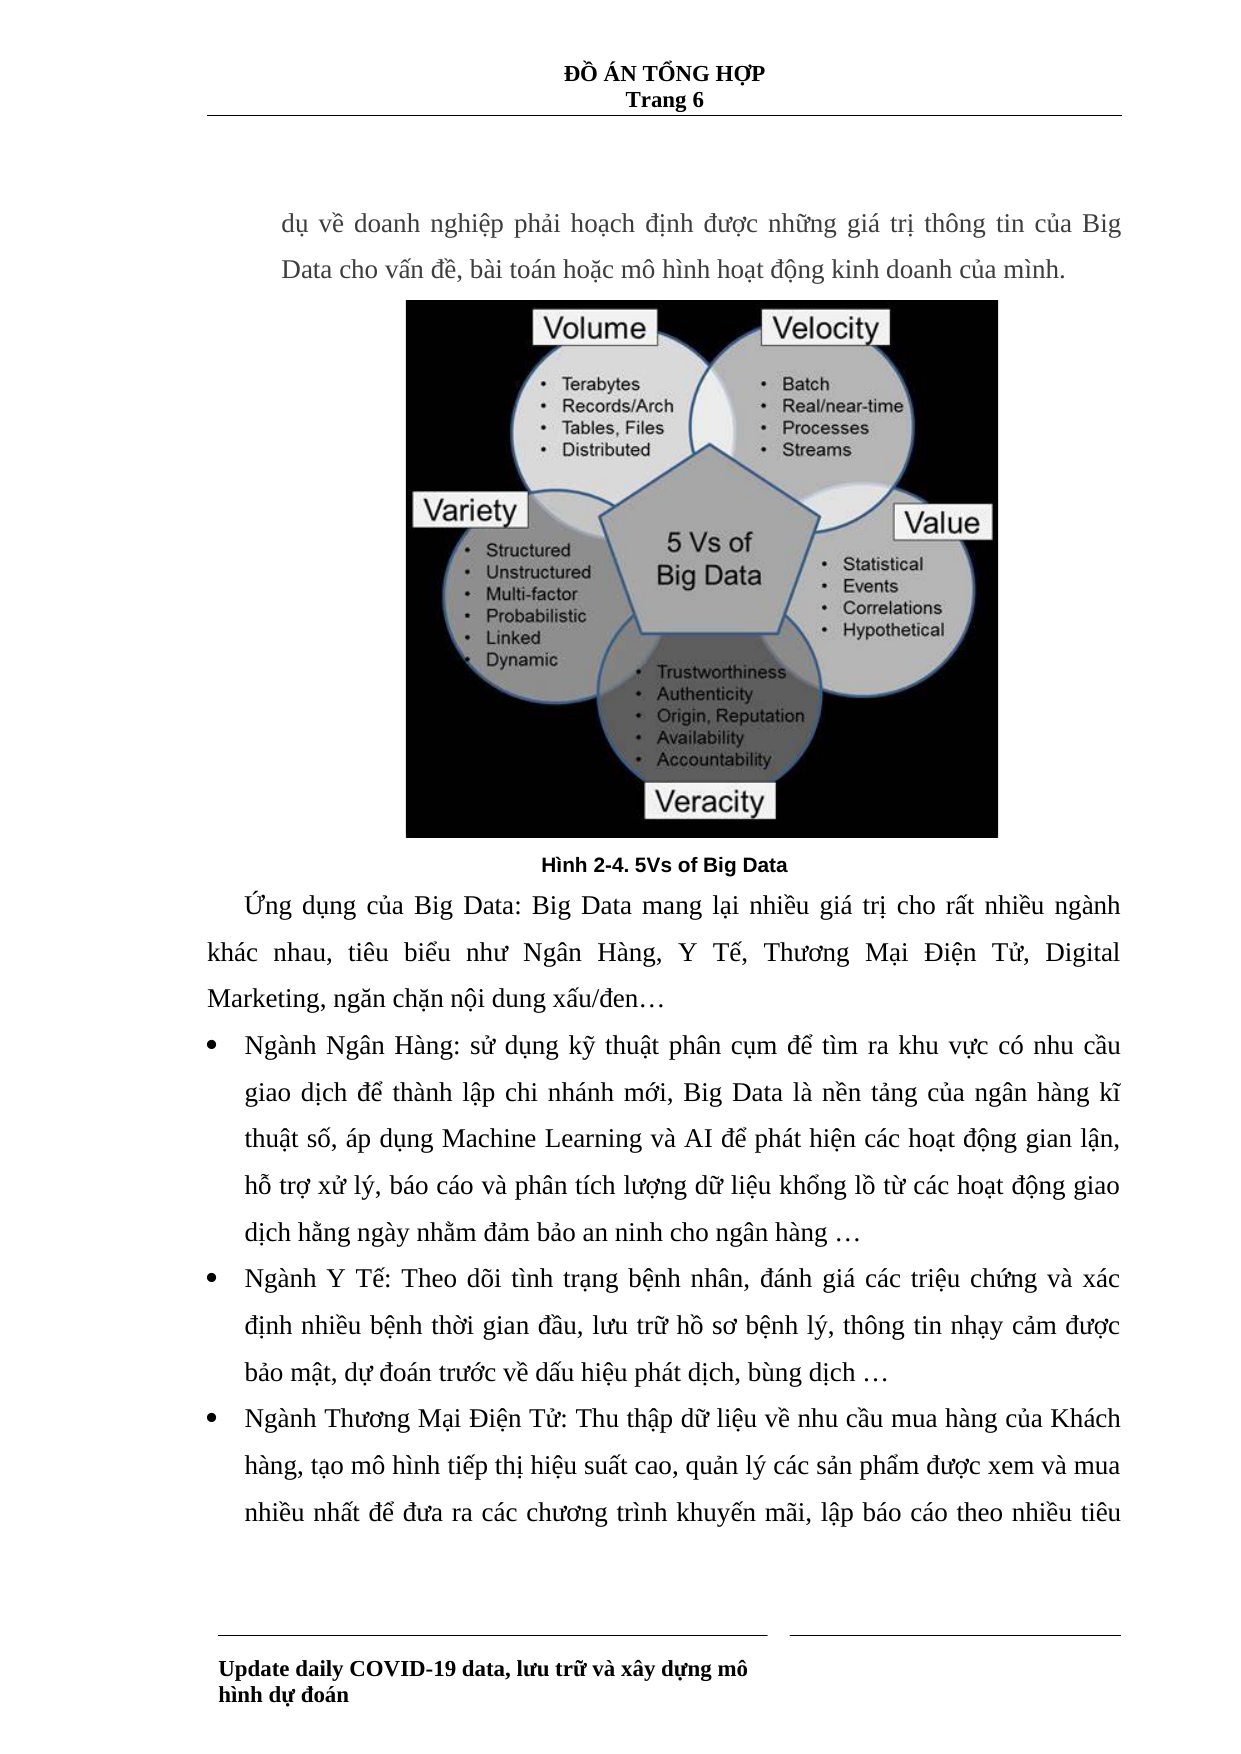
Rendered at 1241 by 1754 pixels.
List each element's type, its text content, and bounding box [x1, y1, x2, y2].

picture [405, 300, 999, 838]
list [207, 1402, 1122, 1527]
text Ứng dụng của Big Data: Big Data mang lại nhiều giá trị cho rất nhiều ngành khác nhau, tiêu biểu như Ngân Hàng, Y Tế, Thương Mại Điện Tử, Digital Marketing, ngăn chặn nội dung xấu/đen… [207, 889, 1122, 1013]
list Ngành Ngân Hàng: sử dụng kỹ thuật phân cụm để tìm ra khu vực có nhu cầu giao dịch để thành lập chi nhánh mới, Big Data là nền tảng của ngân hàng kĩ thuật số, áp dụng Machine Learning và AI để phát hiện các hoạt động gian lận, hỗ trợ xử lý, báo cáo và phân tích lượng dữ liệu khổng lồ từ các hoạt động giao dịch hằng ngày nhằm đảm bảo an ninh cho ngân hàng … [207, 1029, 1122, 1247]
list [244, 207, 1122, 284]
list Ngành Y Tế: Theo dõi tình trạng bệnh nhân, đánh giá các triệu chứng và xác định nhiều bệnh thời gian đầu, lưu trữ hồ sơ bệnh lý, thông tin nhạy cảm được bảo mật, dự đoán trước về dấu hiệu phát dịch, bùng dịch … [207, 1262, 1122, 1387]
